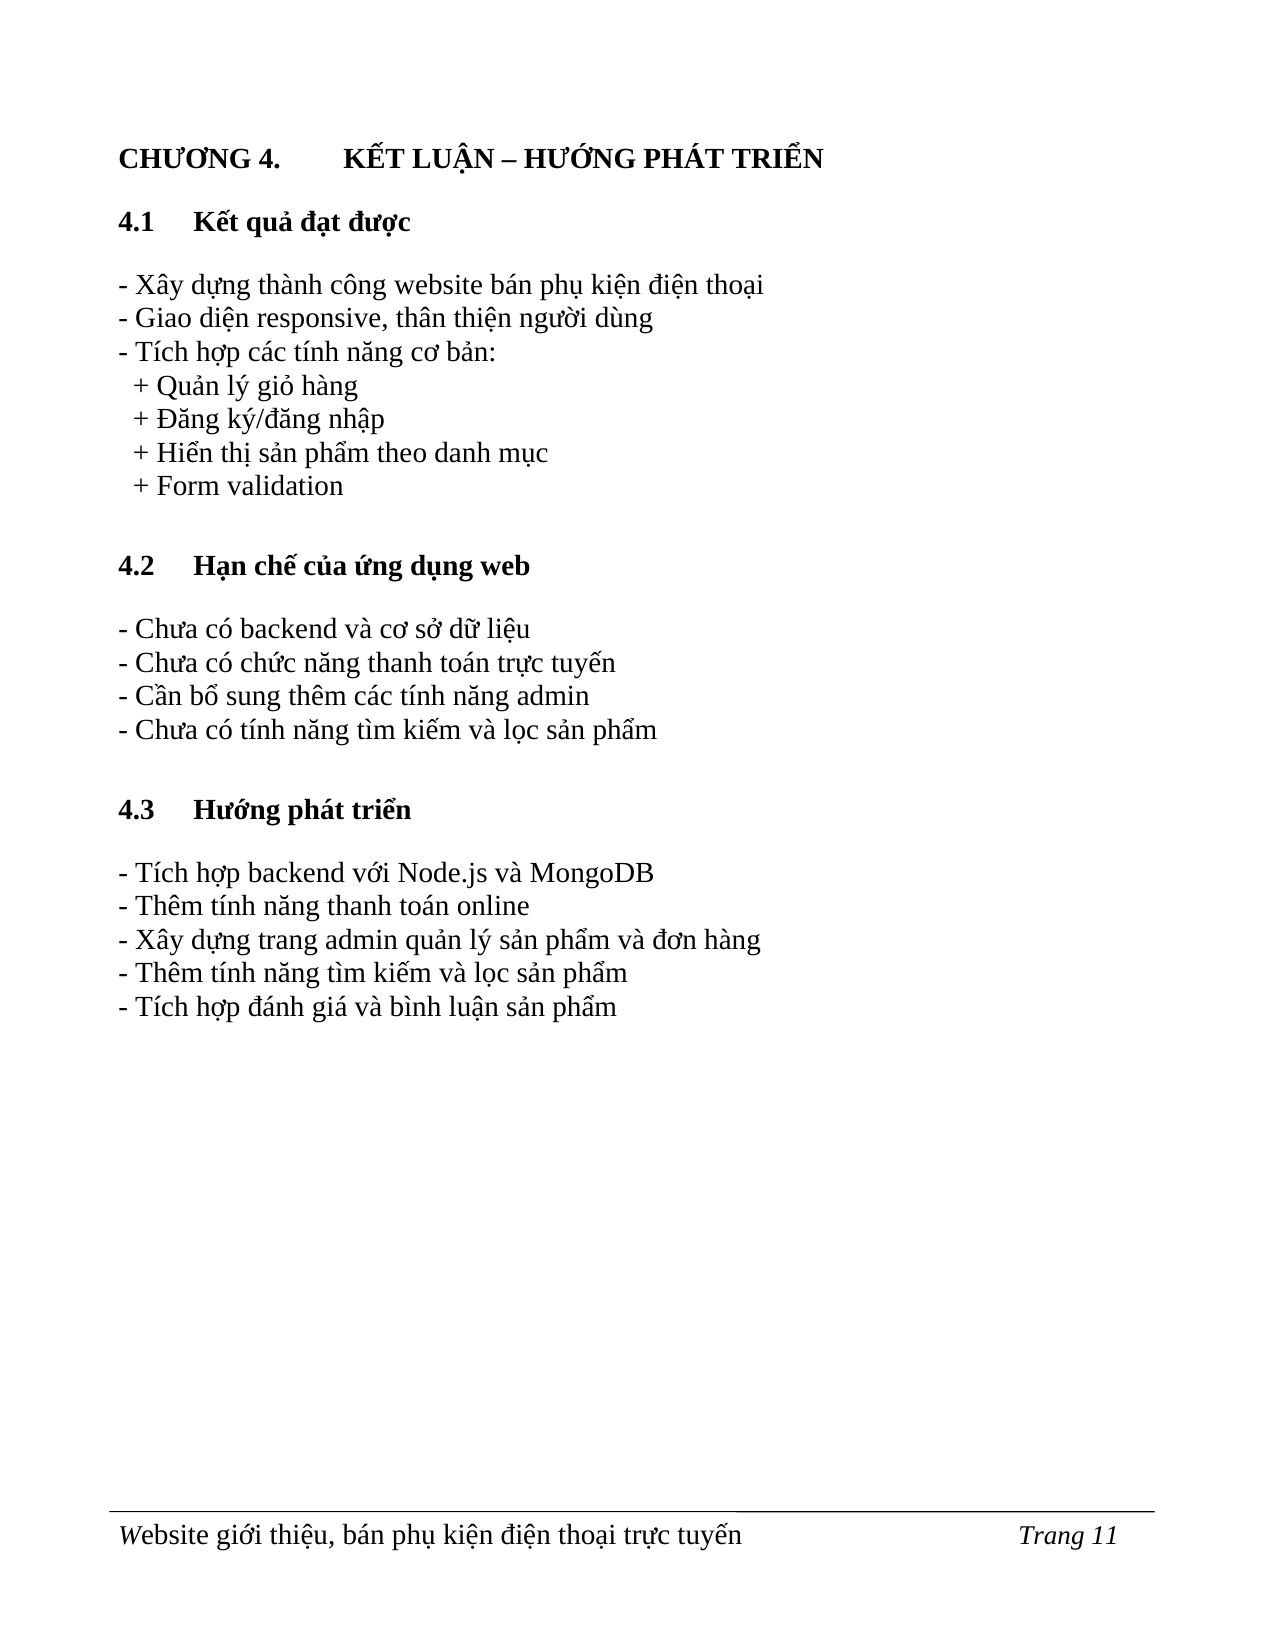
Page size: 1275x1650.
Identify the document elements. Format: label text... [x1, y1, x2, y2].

text - Tích hợp các tính năng cơ bản: [118, 334, 1186, 368]
subtitle Hạn chế của ứng dụng web [118, 548, 1186, 582]
text - Thêm tính năng thanh toán online [118, 888, 1186, 922]
text - Thêm tính năng tìm kiếm và lọc sản phẩm [118, 955, 1186, 989]
text - Chưa có backend và cơ sở dữ liệu [118, 611, 1186, 645]
text - Tích hợp đánh giá và bình luận sản phẩm [118, 989, 1186, 1022]
subtitle Hướng phát triển [118, 792, 1186, 826]
text + Form validation [118, 468, 1186, 502]
text - Xây dựng trang admin quản lý sản phẩm và đơn hàng [118, 922, 1186, 955]
text - Chưa có chức năng thanh toán trực tuyến [118, 645, 1186, 678]
subtitle Kết quả đạt được [118, 204, 1186, 238]
text - Chưa có tính năng tìm kiếm và lọc sản phẩm [118, 712, 1186, 745]
text - Giao diện responsive, thân thiện người dùng [118, 301, 1186, 334]
text + Hiển thị sản phẩm theo danh mục [118, 435, 1186, 468]
text + Đăng ký/đăng nhập [118, 401, 1186, 435]
subtitle KẾT LUẬN – HƯỚNG PHÁT TRIỂN [118, 141, 1186, 175]
text - Xây dựng thành công website bán phụ kiện điện thoại [118, 267, 1186, 301]
text - Cần bổ sung thêm các tính năng admin [118, 678, 1186, 712]
text + Quản lý giỏ hàng [118, 368, 1186, 401]
text - Tích hợp backend với Node.js và MongoDB [118, 855, 1186, 888]
